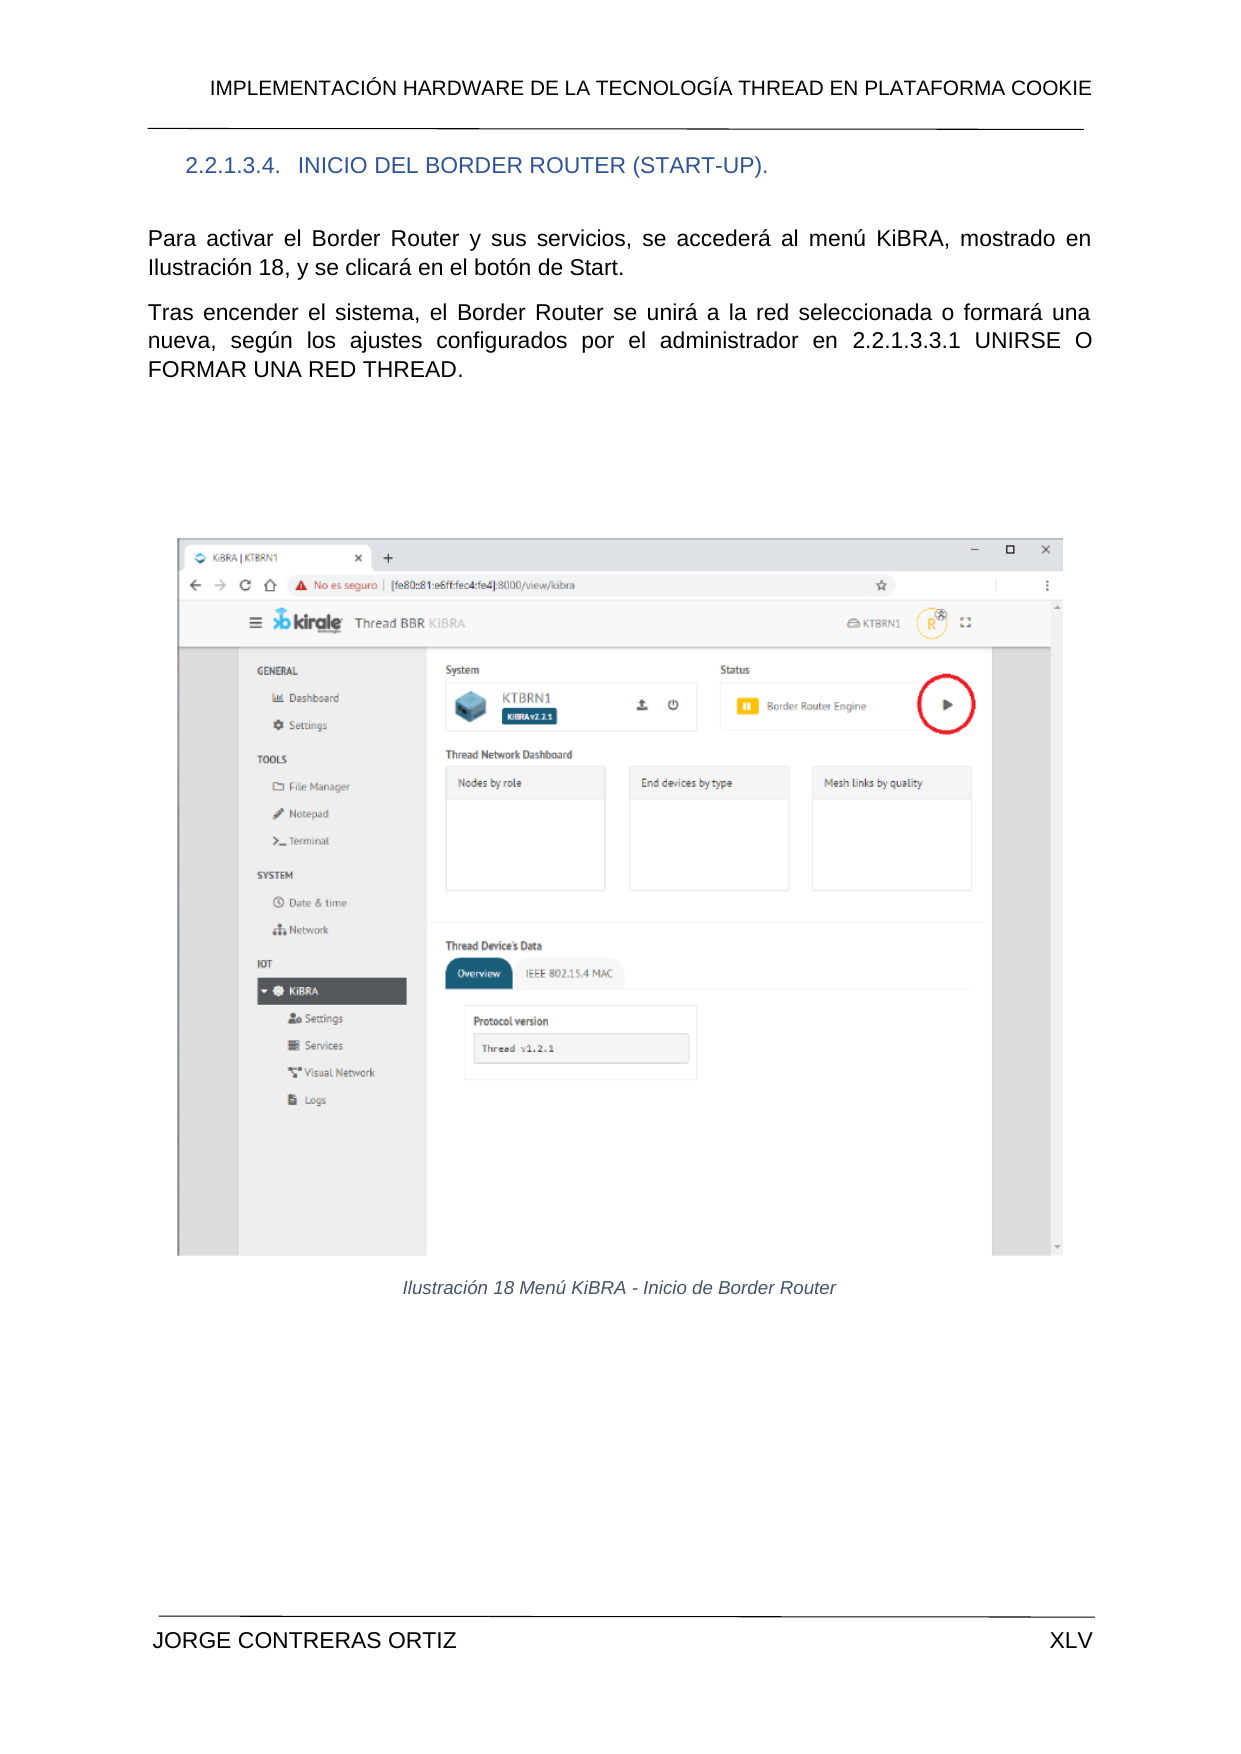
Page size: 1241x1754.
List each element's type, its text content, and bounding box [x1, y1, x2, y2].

text Ilustración Menú KiBRA - Inicio de Border Router [148, 1277, 1092, 1299]
picture [177, 536, 1063, 1257]
subtitle INICIO DEL BORDER ROUTER (START-UP). [185, 152, 1092, 178]
